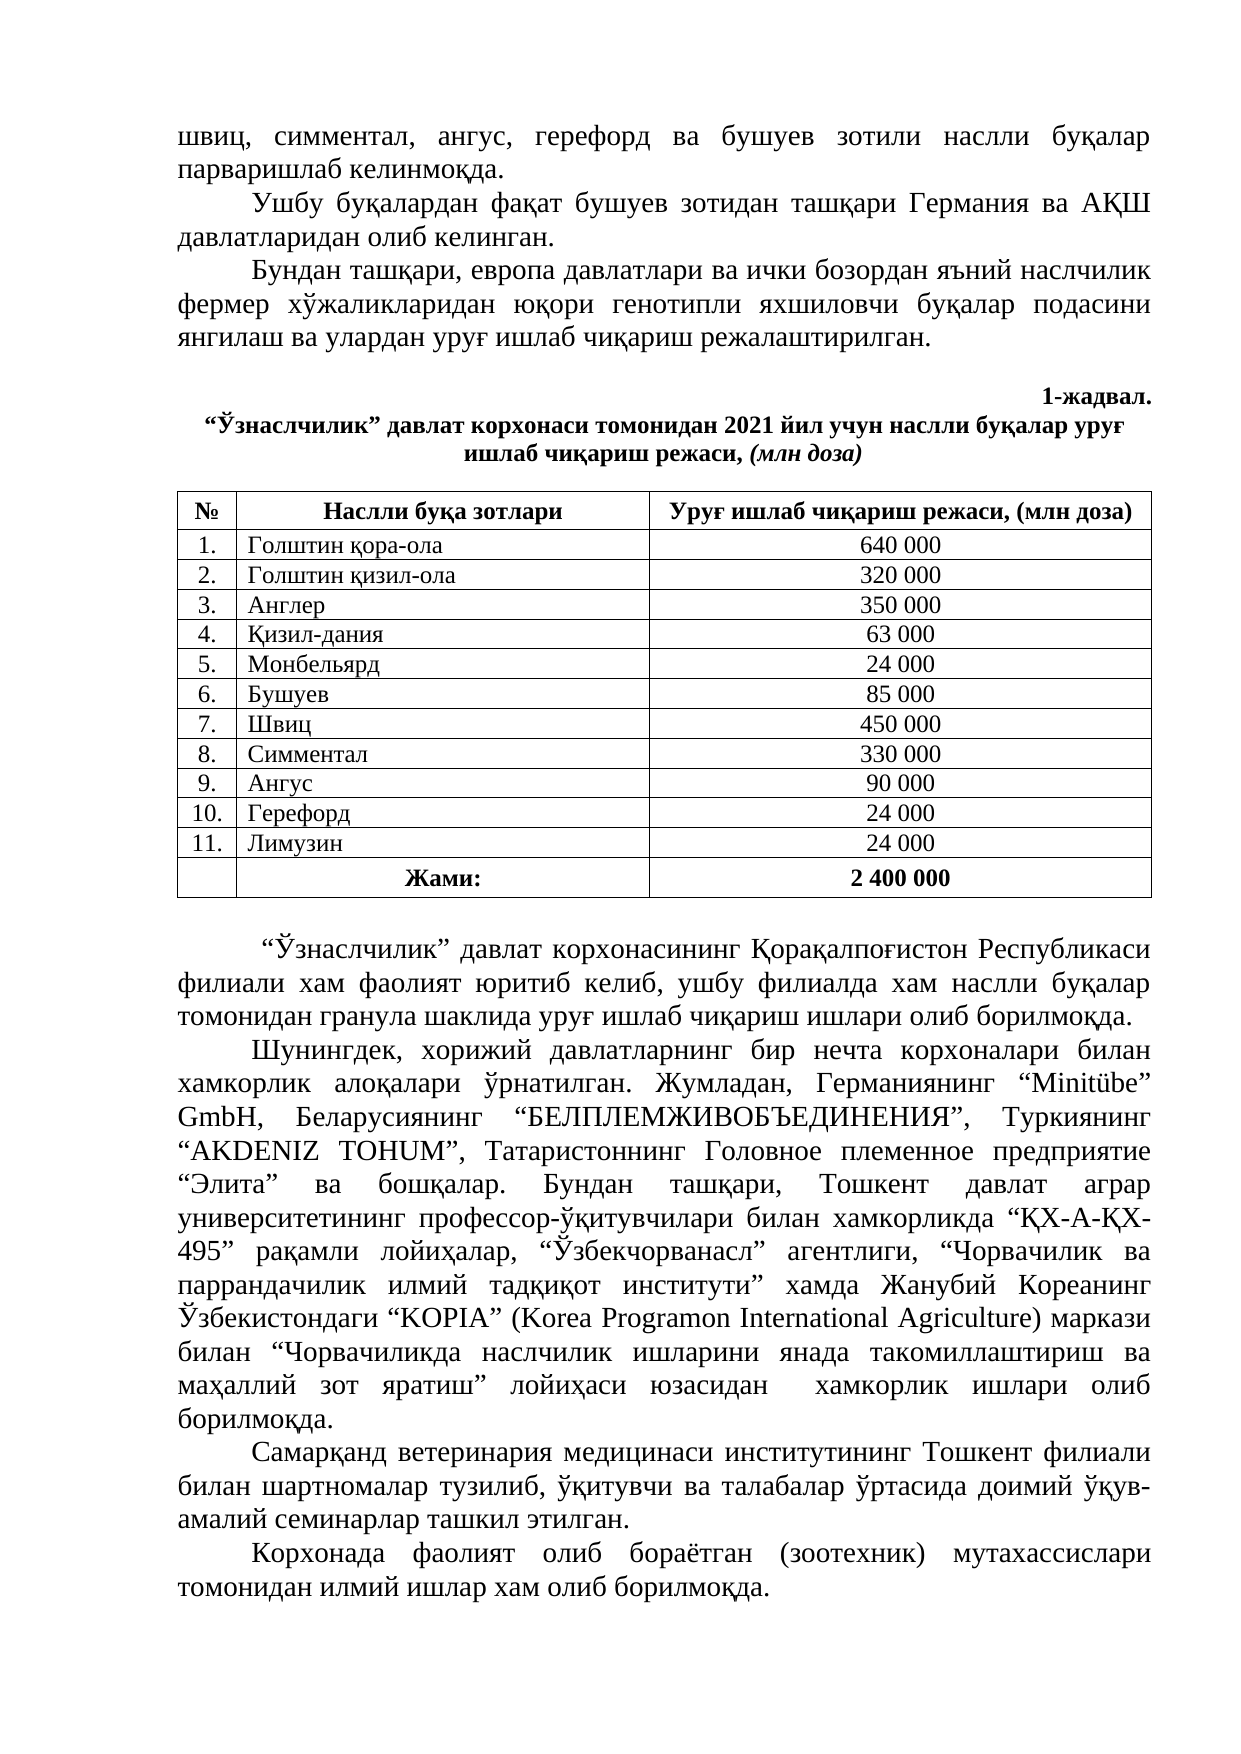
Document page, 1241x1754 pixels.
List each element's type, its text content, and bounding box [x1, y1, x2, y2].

text Ушбу буқалардан фақат бушуев зотидан ташқари Германия ва АҚШ давлатларидан олиб келинган. [177, 185, 1152, 252]
table_cell 85 000 [650, 679, 1151, 708]
text “Ўзнаслчилик” давлат корхонаси томонидан 2021 йил учун наслли буқалар уруғ ишлаб чиқариш режаси, (млн доза) [177, 410, 1152, 467]
table_cell 2 400 000 [650, 858, 1151, 897]
table_cell 24 000 [650, 828, 1151, 857]
table_cell 350 000 [650, 590, 1151, 618]
table_cell Швиц [237, 709, 649, 738]
table_cell Лимузин [237, 828, 649, 857]
table_cell 640 000 [650, 530, 1151, 559]
table_cell 4. [178, 620, 236, 648]
table_cell Герефорд [237, 798, 649, 827]
table_cell 330 000 [650, 739, 1151, 767]
table_cell 24 000 [650, 798, 1151, 827]
table_cell Бушуев [237, 679, 649, 708]
table_header Уруғ ишлаб чиқариш режаси, (млн доза) [650, 492, 1151, 529]
table_cell Голштин қора-ола [237, 530, 649, 559]
table_cell 320 000 [650, 560, 1151, 589]
table_cell Англер [237, 590, 649, 618]
table_header Наслли буқа зотлари [237, 492, 649, 529]
table_cell 9. [178, 769, 236, 797]
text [177, 118, 1152, 185]
table_cell 11. [178, 828, 236, 857]
table_cell 7. [178, 709, 236, 738]
text 1-жадвал. [177, 381, 1152, 410]
table_cell 63 000 [650, 620, 1151, 648]
text Самарқанд ветеринария медицинаси институтининг Тошкент филиали билан шартномалар тузилиб, ўқитувчи ва талабалар ўртасида доимий ўқув-амалий семинарлар ташкил этилган. [177, 1434, 1152, 1535]
table_cell Симментал [237, 739, 649, 767]
table_cell Ангус [237, 769, 649, 797]
text Корхонада фаолият олиб бораётган (зоотехник) мутахассислари томонидан илмий ишлар хам олиб борилмоқда. [177, 1535, 1152, 1602]
table_cell 3. [178, 590, 236, 618]
table_cell 24 000 [650, 649, 1151, 678]
text Шунингдек, хорижий давлатларнинг бир нечта корхоналари билан хамкорлик алоқалари ўрнатилган. Жумладан, Германиянинг “Minitübe” GmbH, Беларусиянинг “БЕЛПЛЕМЖИВОБЪЕДИНЕНИЯ”, Туркиянинг “AKDENIZ TOHUM”, Татаристоннинг Головное племенное предприятие “Элита” ва бошқалар. Бундан ташқари, Тошкент давлат аграр университетининг профессор-ўқитувчилари билан хамкорликда “ҚХ-А-ҚХ-495” рақамли лойиҳалар, “Ўзбекчорванасл” агентлиги, “Чорвачилик ва паррандачилик илмий тадқиқот институти” хамда Жанубий Кореанинг Ўзбекистондаги “KOPIA” (Korea Programon International Agriculture) маркази билан “Чорвачиликда наслчилик ишларини янада такомиллаштириш ва маҳаллий зот яратиш” лойиҳаси юзасидан хамкорлик ишлари олиб борилмоқда. [177, 1032, 1152, 1434]
table_cell 2. [178, 560, 236, 589]
table_cell 450 000 [650, 709, 1151, 738]
table_cell Голштин қизил-ола [237, 560, 649, 589]
table_cell Жами: [237, 858, 649, 897]
text Бундан ташқари, европа давлатлари ва ички бозордан яъний наслчилик фермер хўжаликларидан юқори генотипли яхшиловчи буқалар подасини янгилаш ва улардан уруғ ишлаб чиқариш режалаштирилган. [177, 252, 1152, 353]
table_cell 90 000 [650, 769, 1151, 797]
table_cell 1. [178, 530, 236, 559]
table_cell Қизил-дания [237, 620, 649, 648]
table_cell 5. [178, 649, 236, 678]
text “Ўзнаслчилик” давлат корхонасининг Қорақалпоғистон Республикаси филиали хам фаолият юритиб келиб, ушбу филиалда хам наслли буқалар томонидан гранула шаклида уруғ ишлаб чиқариш ишлари олиб борилмоқда. [177, 931, 1152, 1032]
table_cell 8. [178, 739, 236, 767]
table_cell [178, 858, 236, 897]
table_cell 6. [178, 679, 236, 708]
table_cell 10. [178, 798, 236, 827]
table_cell Монбельярд [237, 649, 649, 678]
table_header № [178, 492, 236, 529]
